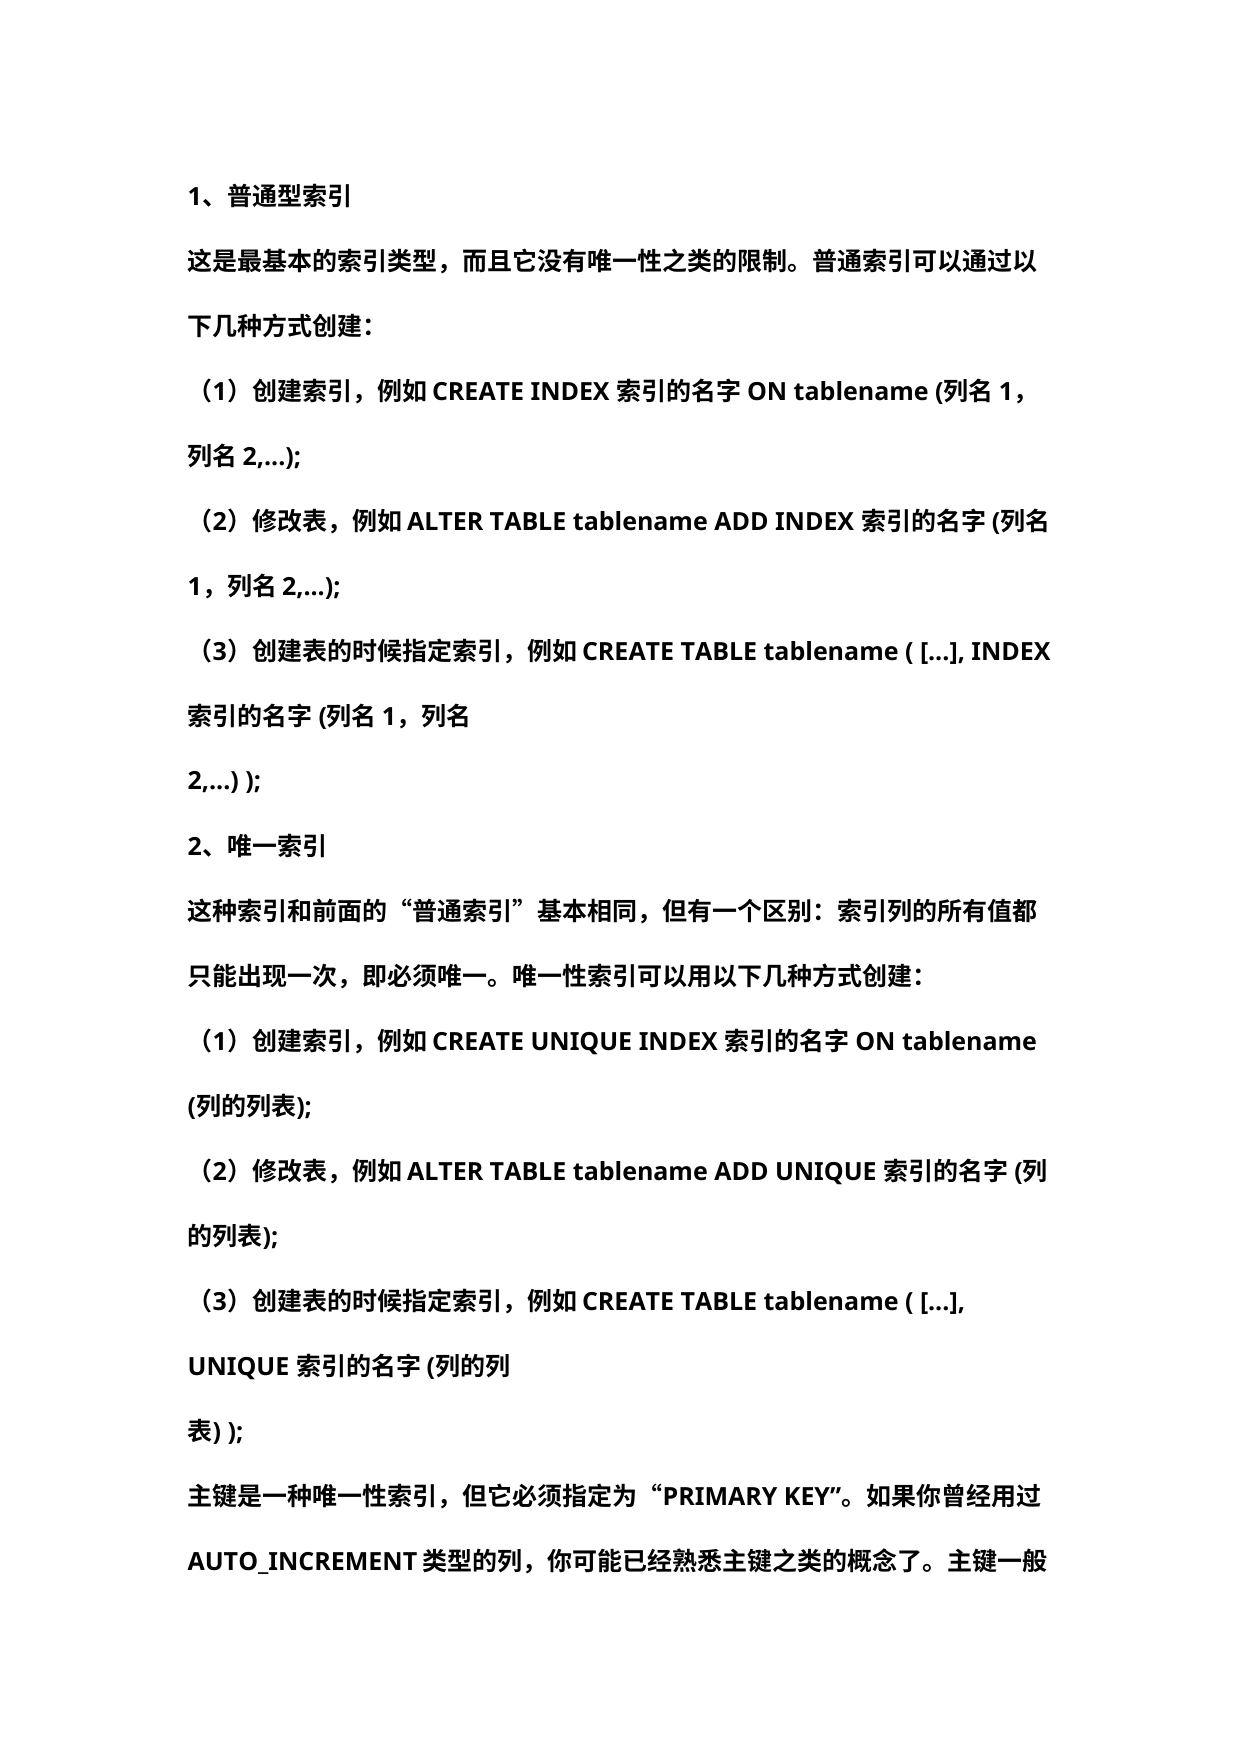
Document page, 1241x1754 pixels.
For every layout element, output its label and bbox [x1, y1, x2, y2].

subtitle [187, 162, 1053, 1592]
